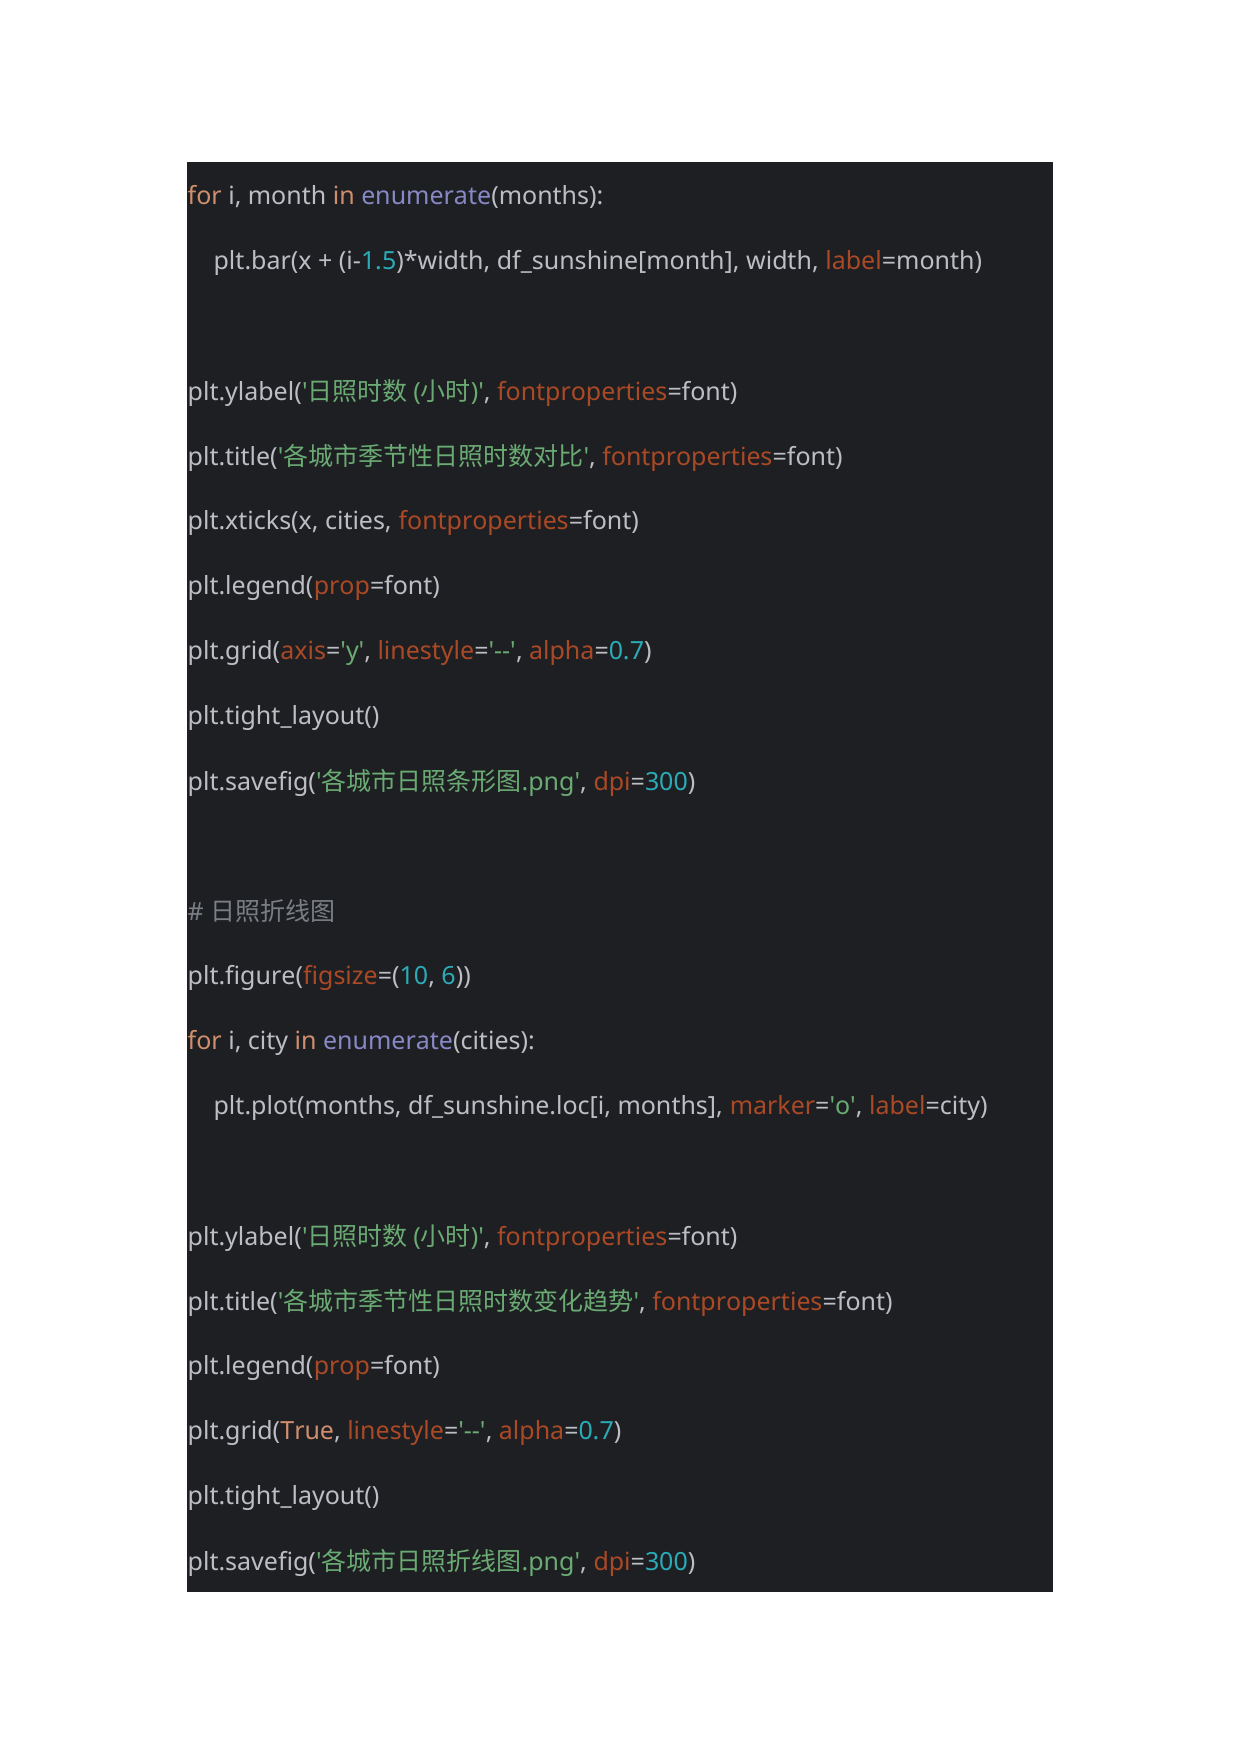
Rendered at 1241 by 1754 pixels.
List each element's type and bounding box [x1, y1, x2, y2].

text [187, 162, 1053, 1592]
